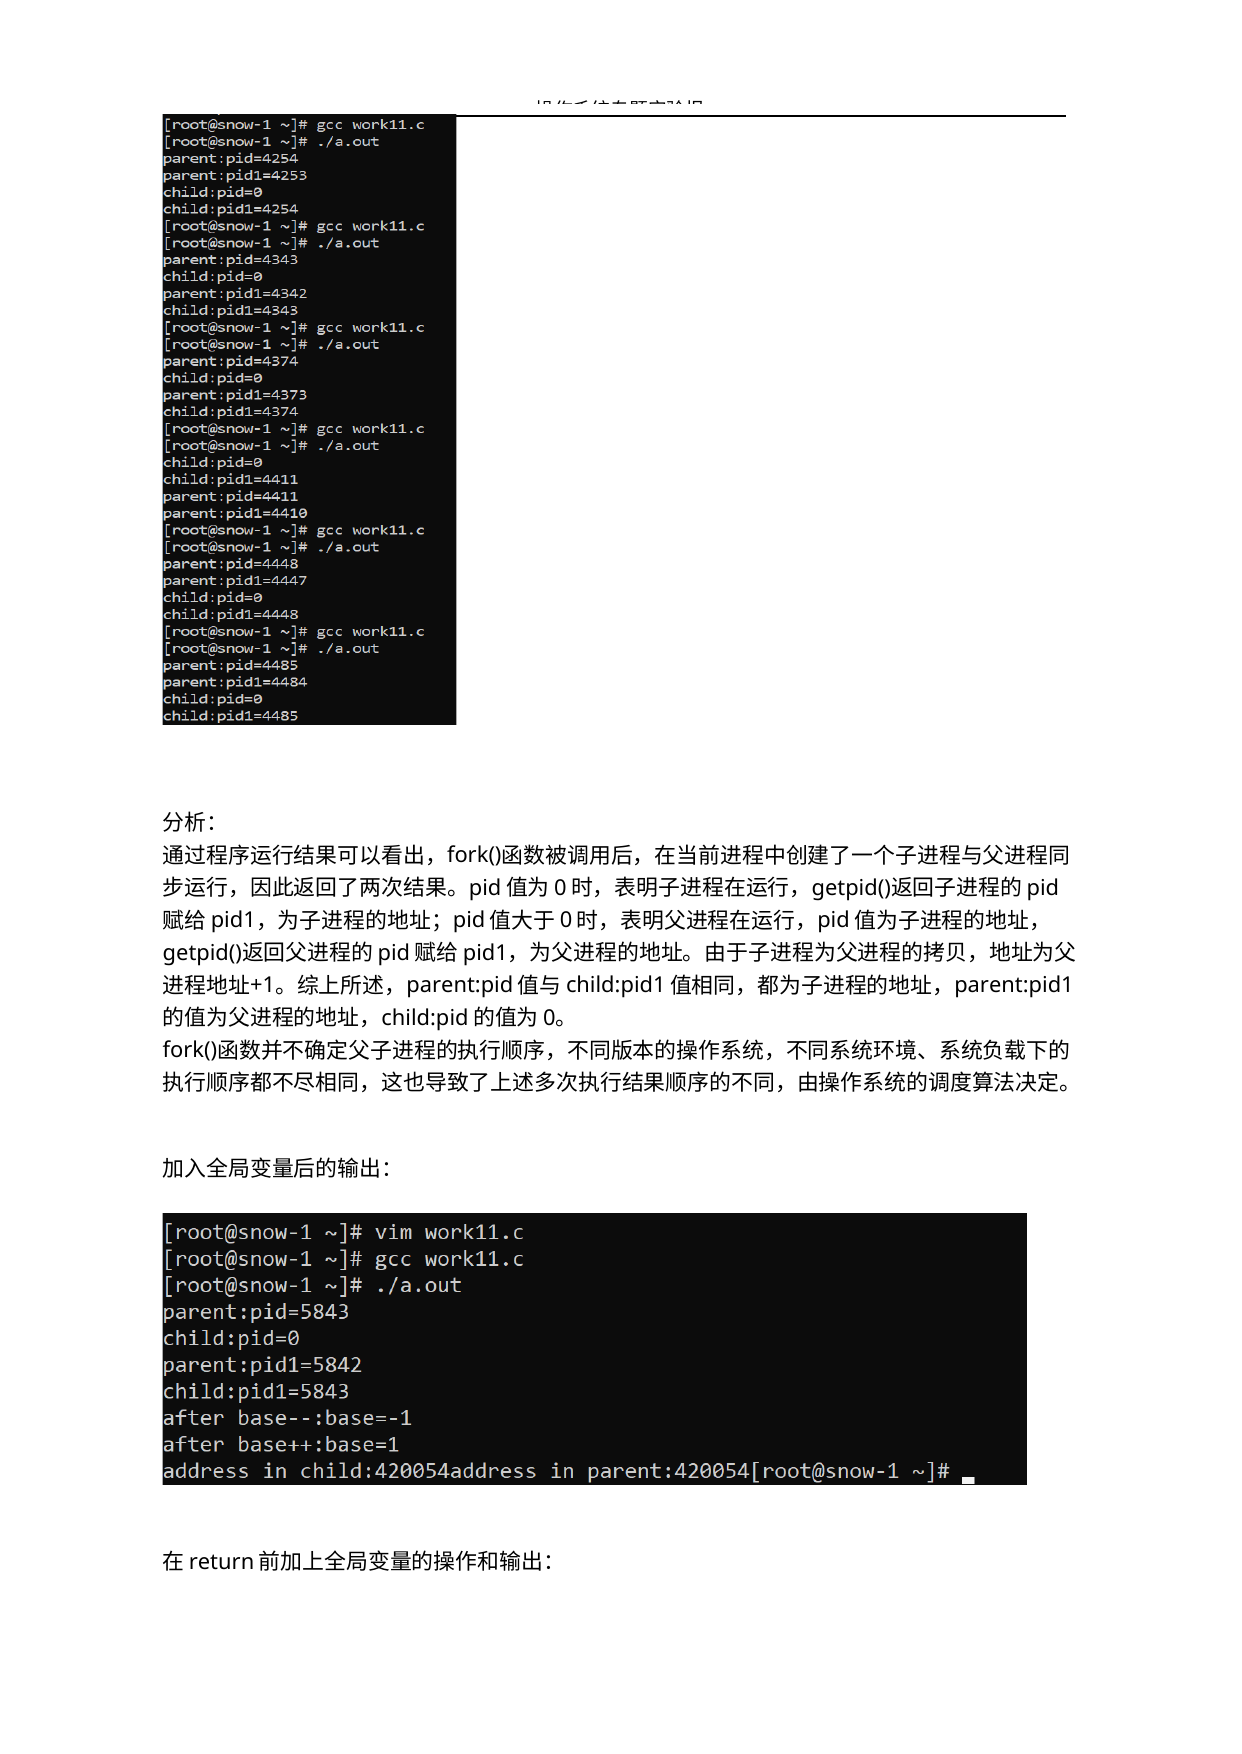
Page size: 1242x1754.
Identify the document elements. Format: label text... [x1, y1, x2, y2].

list fork()函数并不确定父子进程的执行顺序，不同版本的操作系统，不同系统环境、系统负载下的执行顺序都不尽相同，这也导致了上述多次执行结果顺序的不同，由操作系统的调度算法决定。 [162, 1031, 1081, 1096]
list 通过程序运行结果可以看出，fork()函数被调用后，在当前进程中创建了一个子进程与父进程同步运行，因此返回了两次结果。pid值为0时，表明子进程在运行，getpid()返回子进程的pid赋给pid1，为子进程的地址；pid值大于0时，表明父进程在运行，pid值为子进程的地址， getpid()返回父进程的pid赋给pid1，为父进程的地址。由于子进程为父进程的拷贝，地址为父进程地址+1。综上所述，parent:pid值与child:pid1值相同，都为子进程的地址，parent:pid1的值为父进程的地址，child:pid的值为0。 [162, 836, 1081, 1031]
list 加入全局变量后的输出： [162, 1148, 1081, 1181]
picture [162, 1213, 1027, 1485]
list 在return前加上全局变量的操作和输出： [162, 1542, 1081, 1574]
list 分析： [162, 803, 1081, 836]
picture [162, 114, 457, 725]
